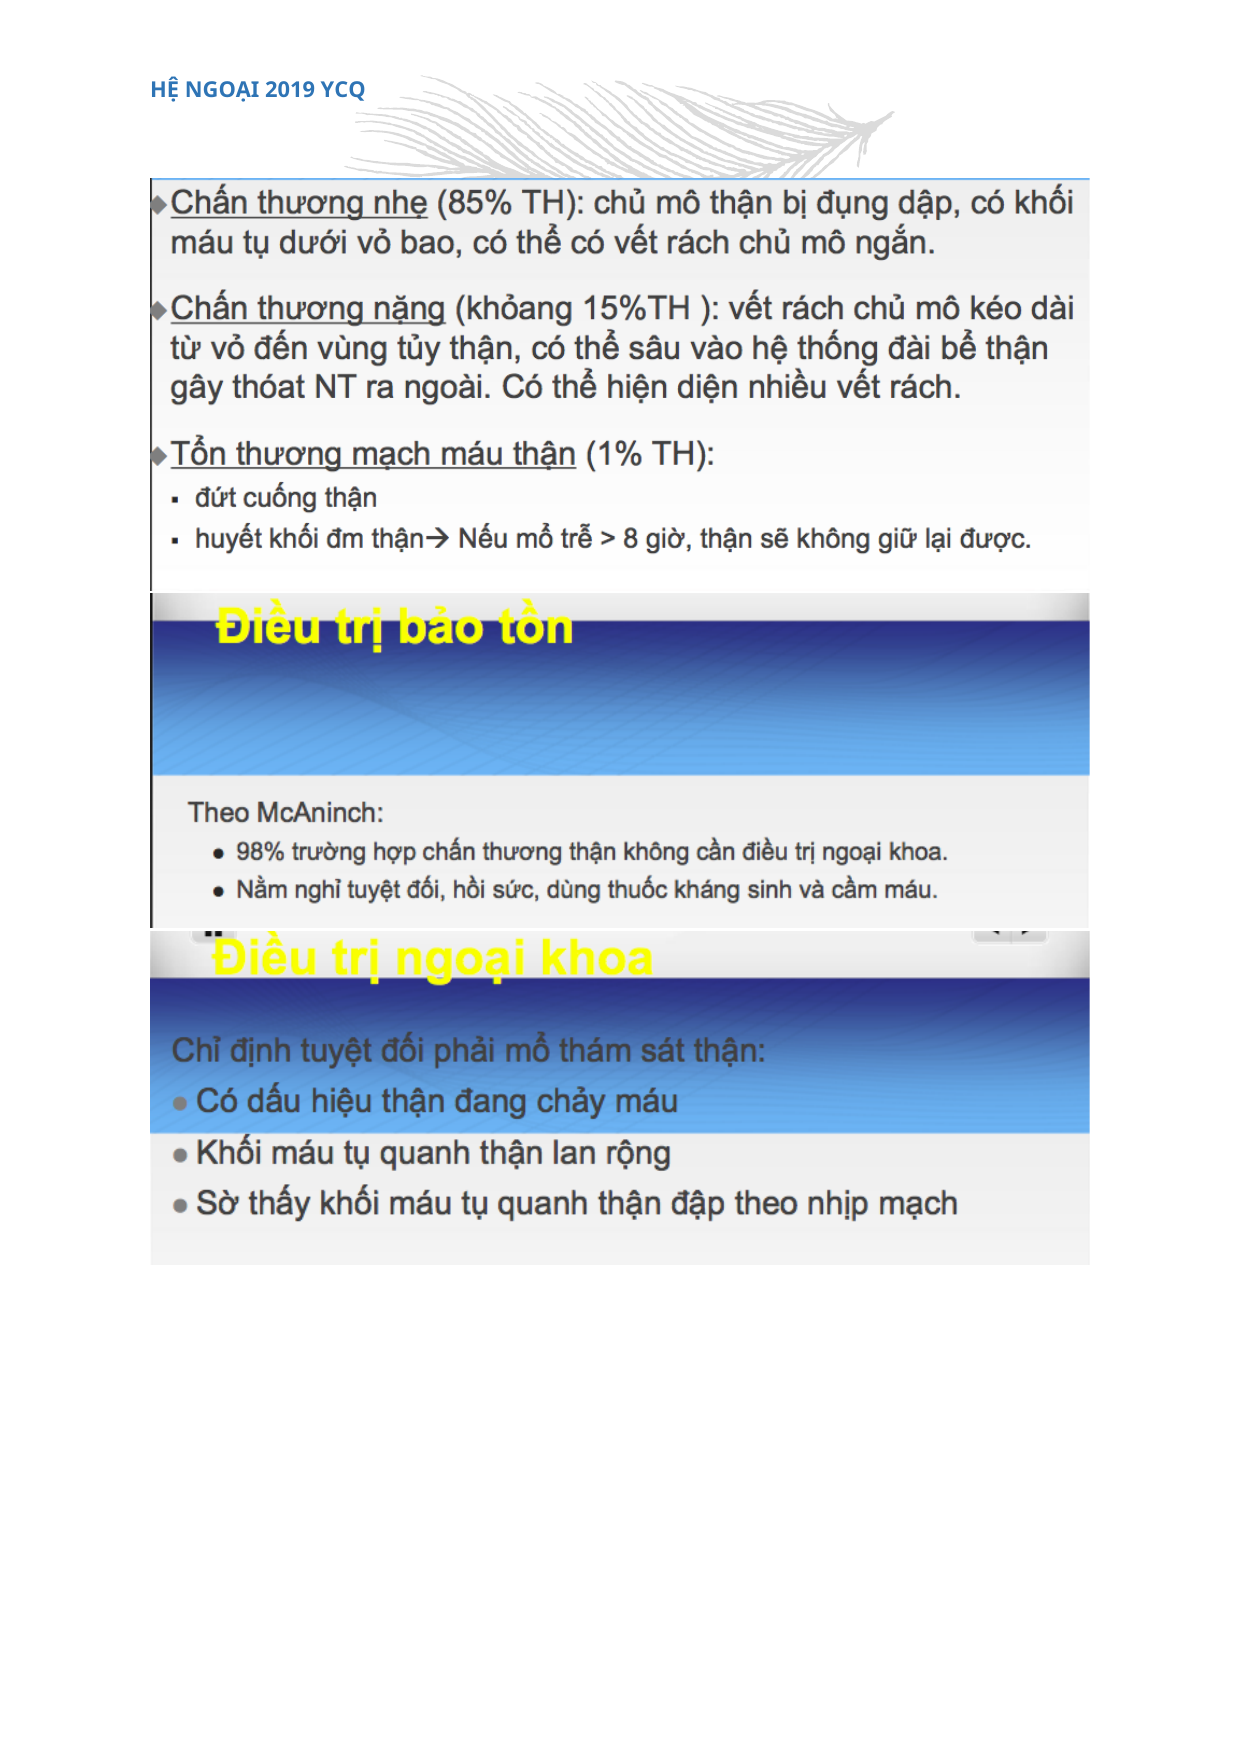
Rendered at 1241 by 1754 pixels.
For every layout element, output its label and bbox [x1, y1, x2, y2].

picture [150, 178, 1090, 591]
picture [150, 931, 1090, 1265]
picture [150, 593, 1090, 928]
